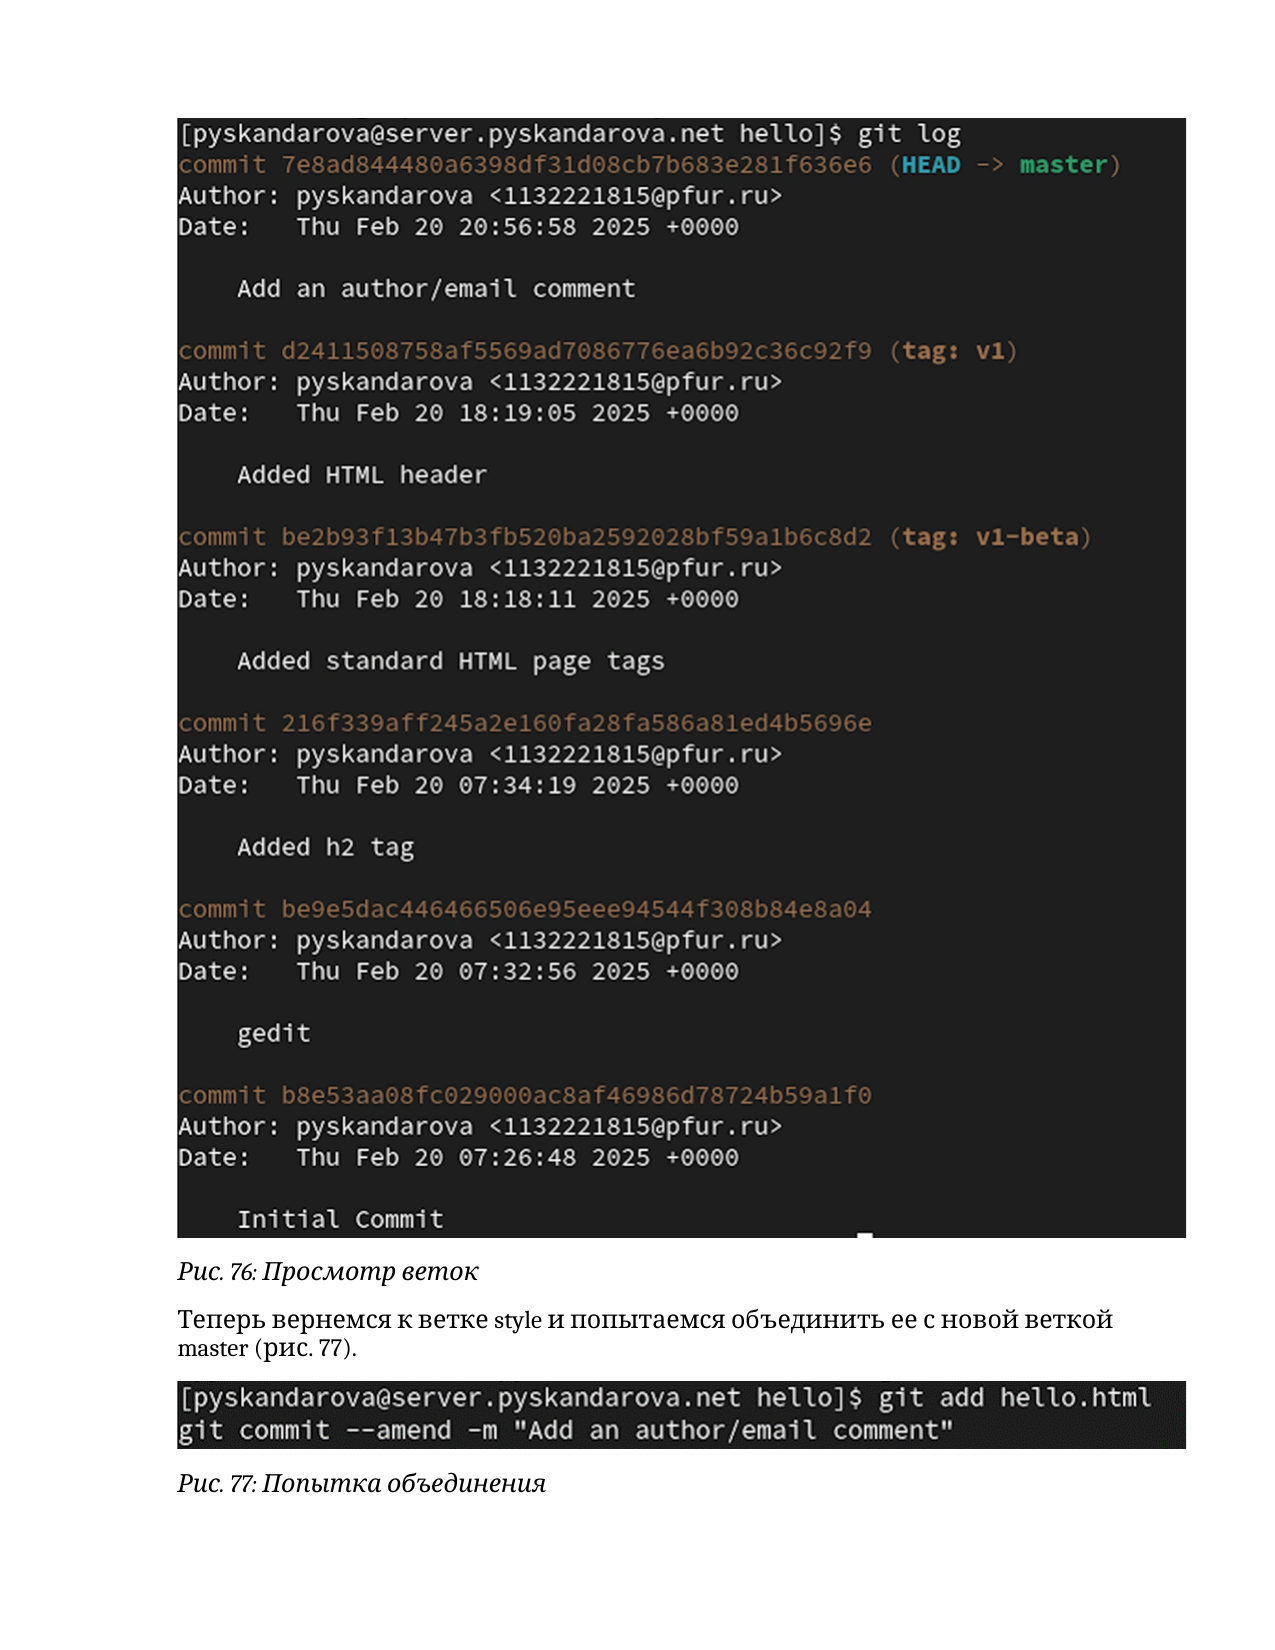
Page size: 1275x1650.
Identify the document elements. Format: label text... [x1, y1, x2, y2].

picture [177, 118, 1187, 1238]
picture [177, 1381, 1187, 1449]
text Теперь вернемся к ветке style и попытаемся объединить ее с новой веткой master (рис. 77). [177, 1306, 1186, 1363]
text Рис. 76: Просмотр веток [177, 1258, 1186, 1287]
text Рис. 77: Попытка объединения [177, 1469, 1186, 1498]
